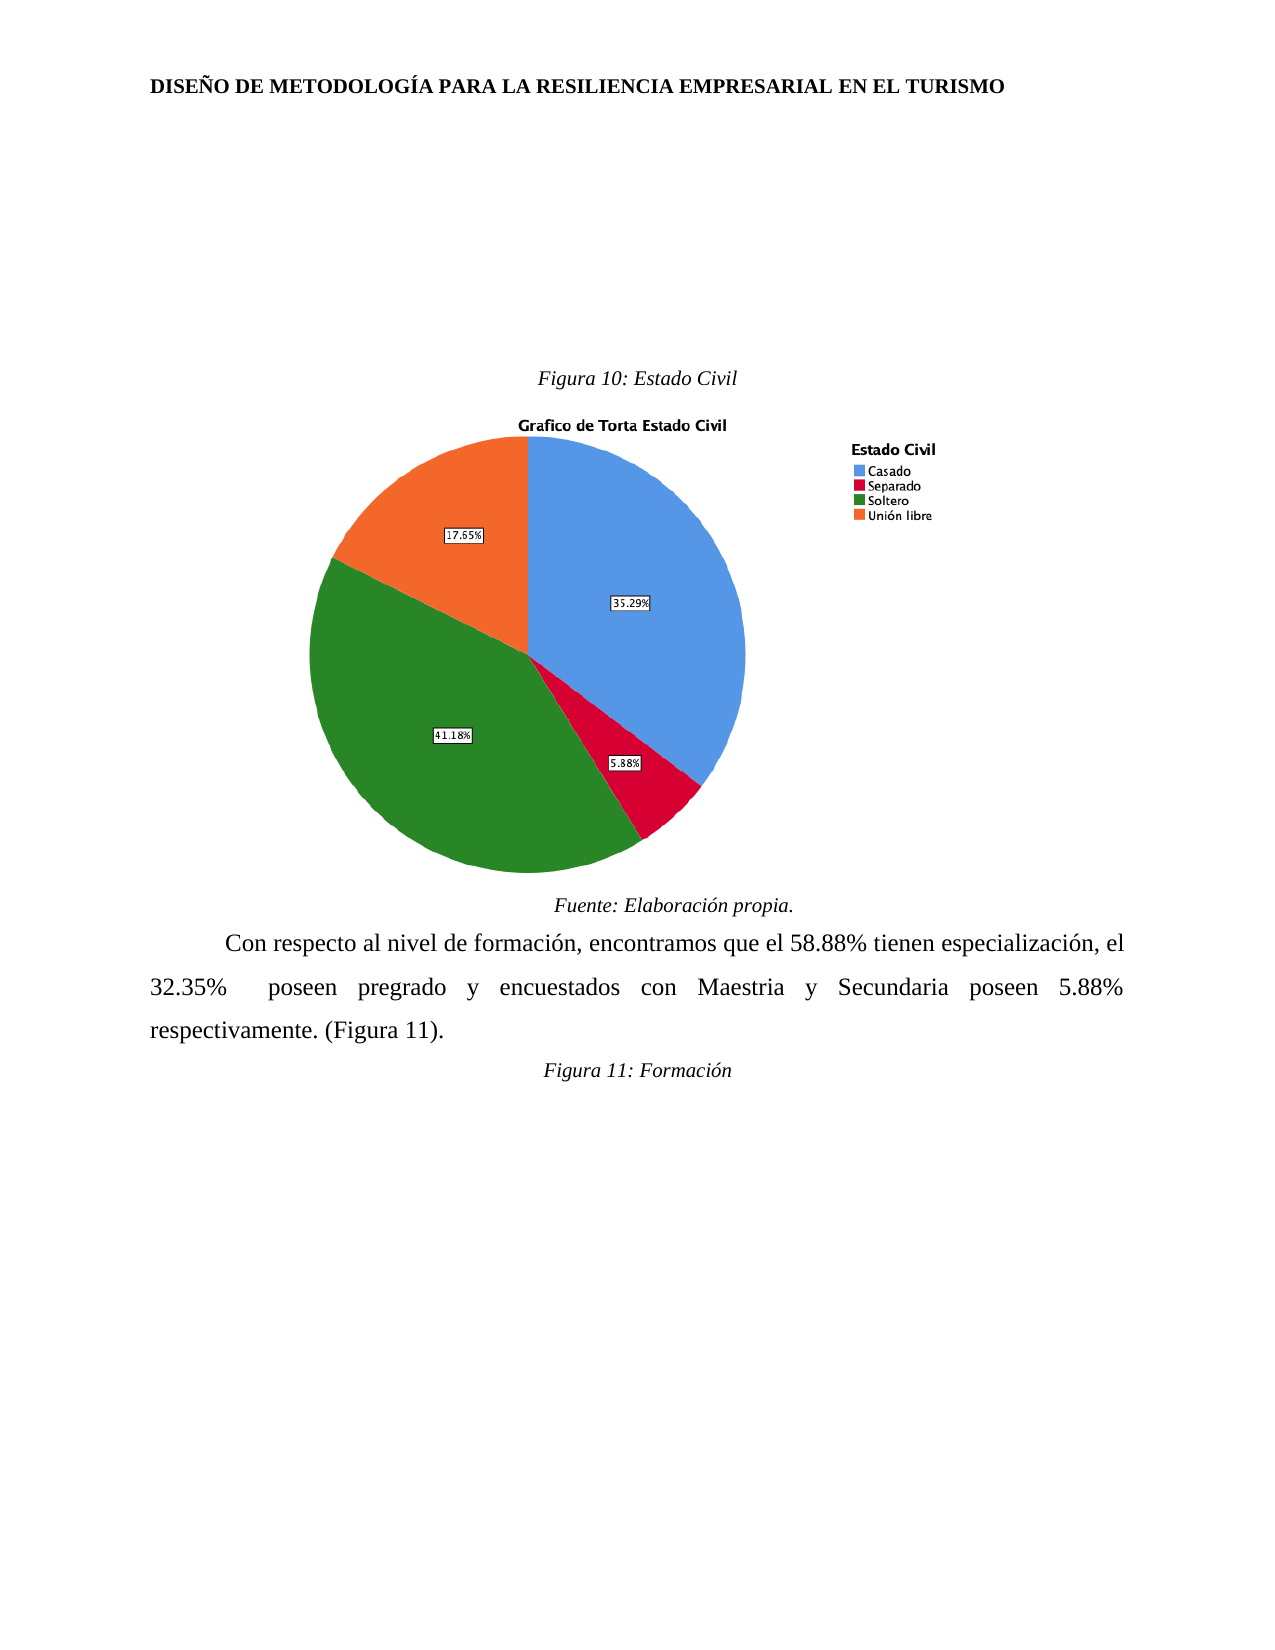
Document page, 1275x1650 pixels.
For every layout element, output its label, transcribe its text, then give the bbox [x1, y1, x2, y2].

picture [225, 410, 1019, 879]
text Con respecto al nivel de formación, encontramos que el 58.88% tienen especialización, el 32.35% poseen pregrado y encuestados con Maestria y Secundaria poseen 5.88% respectivamente. (Figura 11). [150, 928, 1125, 1043]
text Figura 10: Estado Civil [150, 366, 1125, 390]
text Figura 11: Formación [150, 1058, 1125, 1082]
text Fuente: Elaboración propia. [150, 892, 1125, 917]
